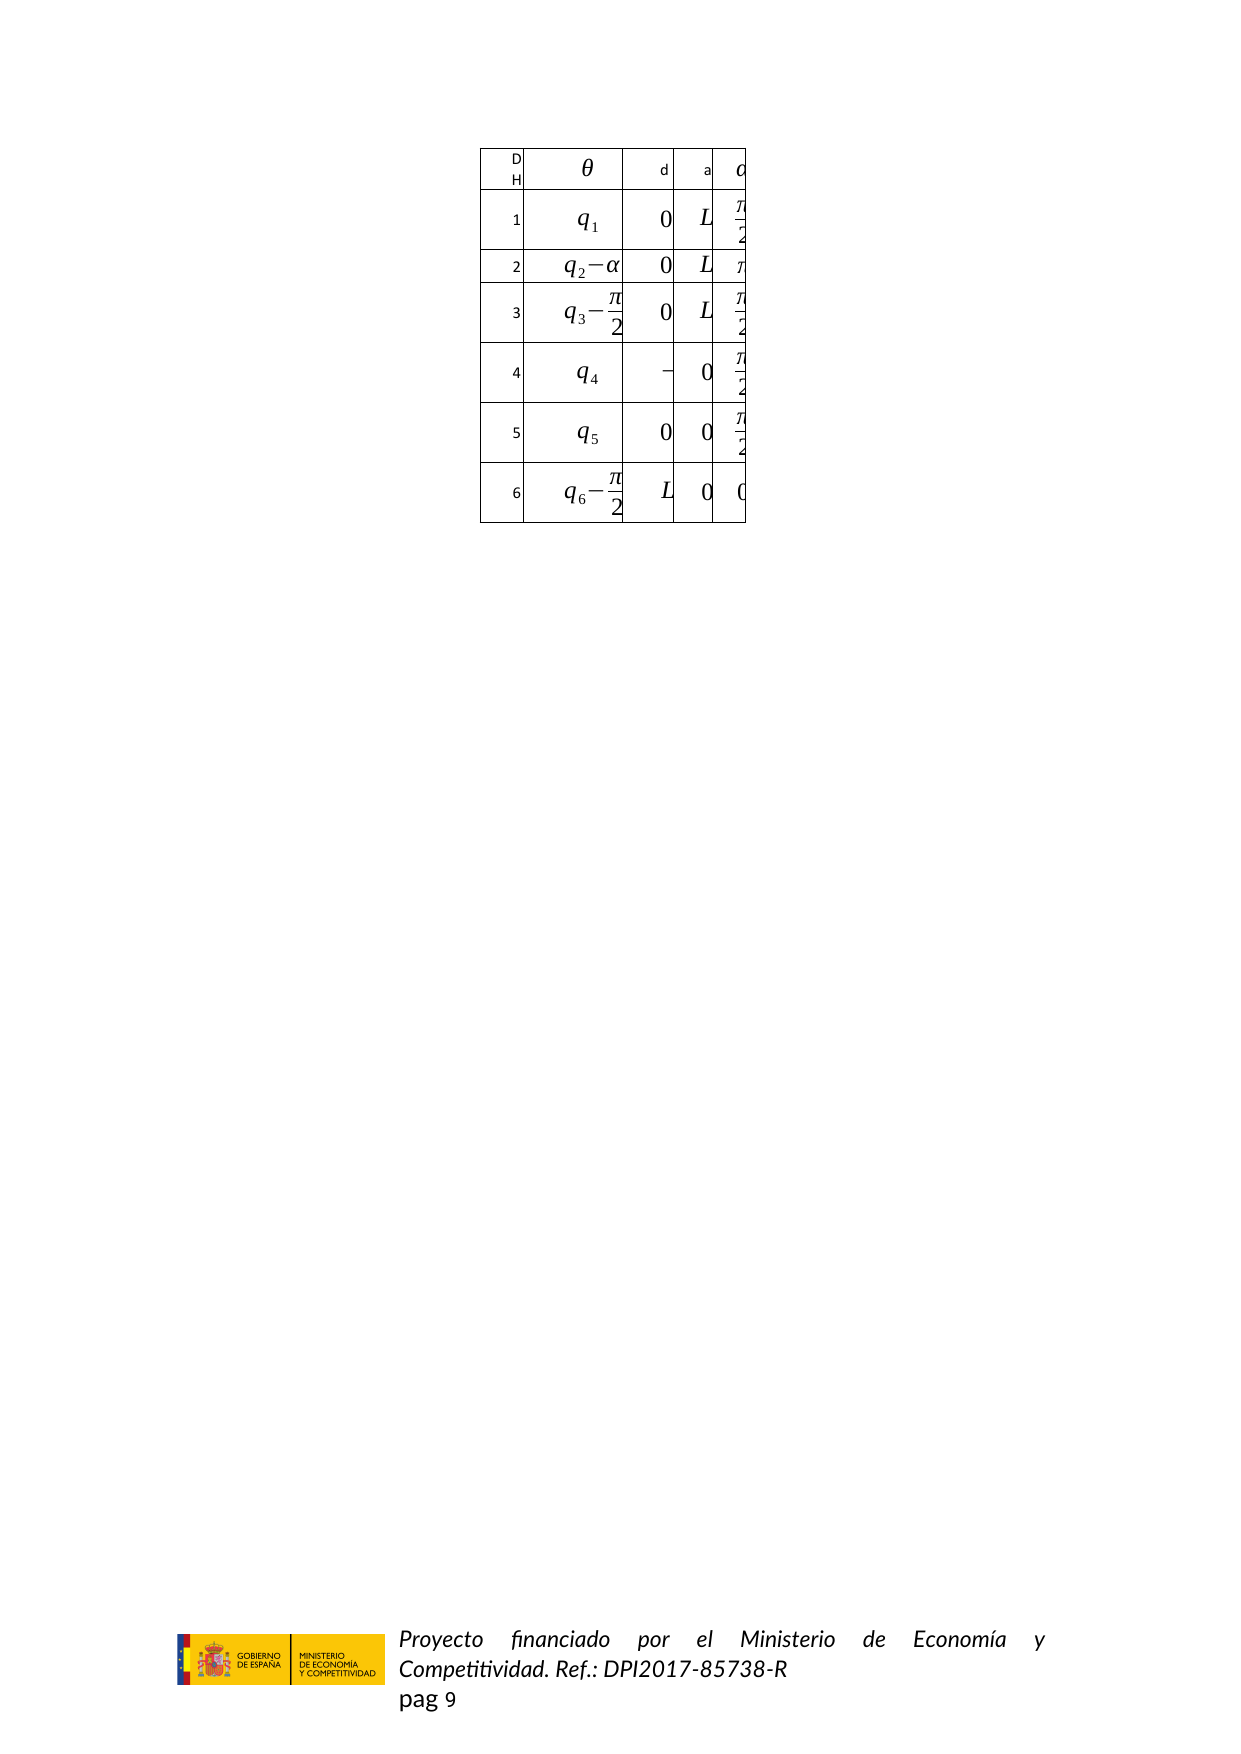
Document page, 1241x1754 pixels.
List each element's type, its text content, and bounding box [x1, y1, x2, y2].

table_cell 4 [481, 343, 523, 402]
table_cell 3 [481, 283, 523, 342]
table_cell [524, 403, 622, 462]
table_header [713, 149, 745, 189]
table_cell [674, 463, 712, 522]
table_cell 1 [481, 190, 523, 249]
table_cell [674, 343, 712, 402]
table_header [524, 149, 622, 189]
table_cell [713, 190, 745, 249]
table_cell [623, 283, 673, 342]
table_cell [524, 343, 622, 402]
table_cell [713, 463, 745, 522]
table_header DH [481, 149, 523, 189]
table_cell 6 [481, 463, 523, 522]
table_cell [674, 190, 712, 249]
table_cell [674, 250, 712, 282]
table_cell [623, 463, 673, 522]
table_header d [623, 149, 673, 189]
table_header a [674, 149, 712, 189]
table_cell [524, 283, 622, 342]
picture [177, 1634, 385, 1685]
table_cell [713, 283, 745, 342]
table_cell [713, 250, 745, 282]
table_cell [623, 250, 673, 282]
table_cell [623, 190, 673, 249]
table_cell 2 [481, 250, 523, 282]
table_cell [524, 250, 622, 282]
table_cell [524, 463, 622, 522]
table_cell [674, 283, 712, 342]
table_cell [524, 190, 622, 249]
table_cell 5 [481, 403, 523, 462]
table_cell [713, 343, 745, 402]
table_cell [674, 403, 712, 462]
table_cell [713, 403, 745, 462]
table_cell [623, 343, 673, 402]
table_cell [623, 403, 673, 462]
